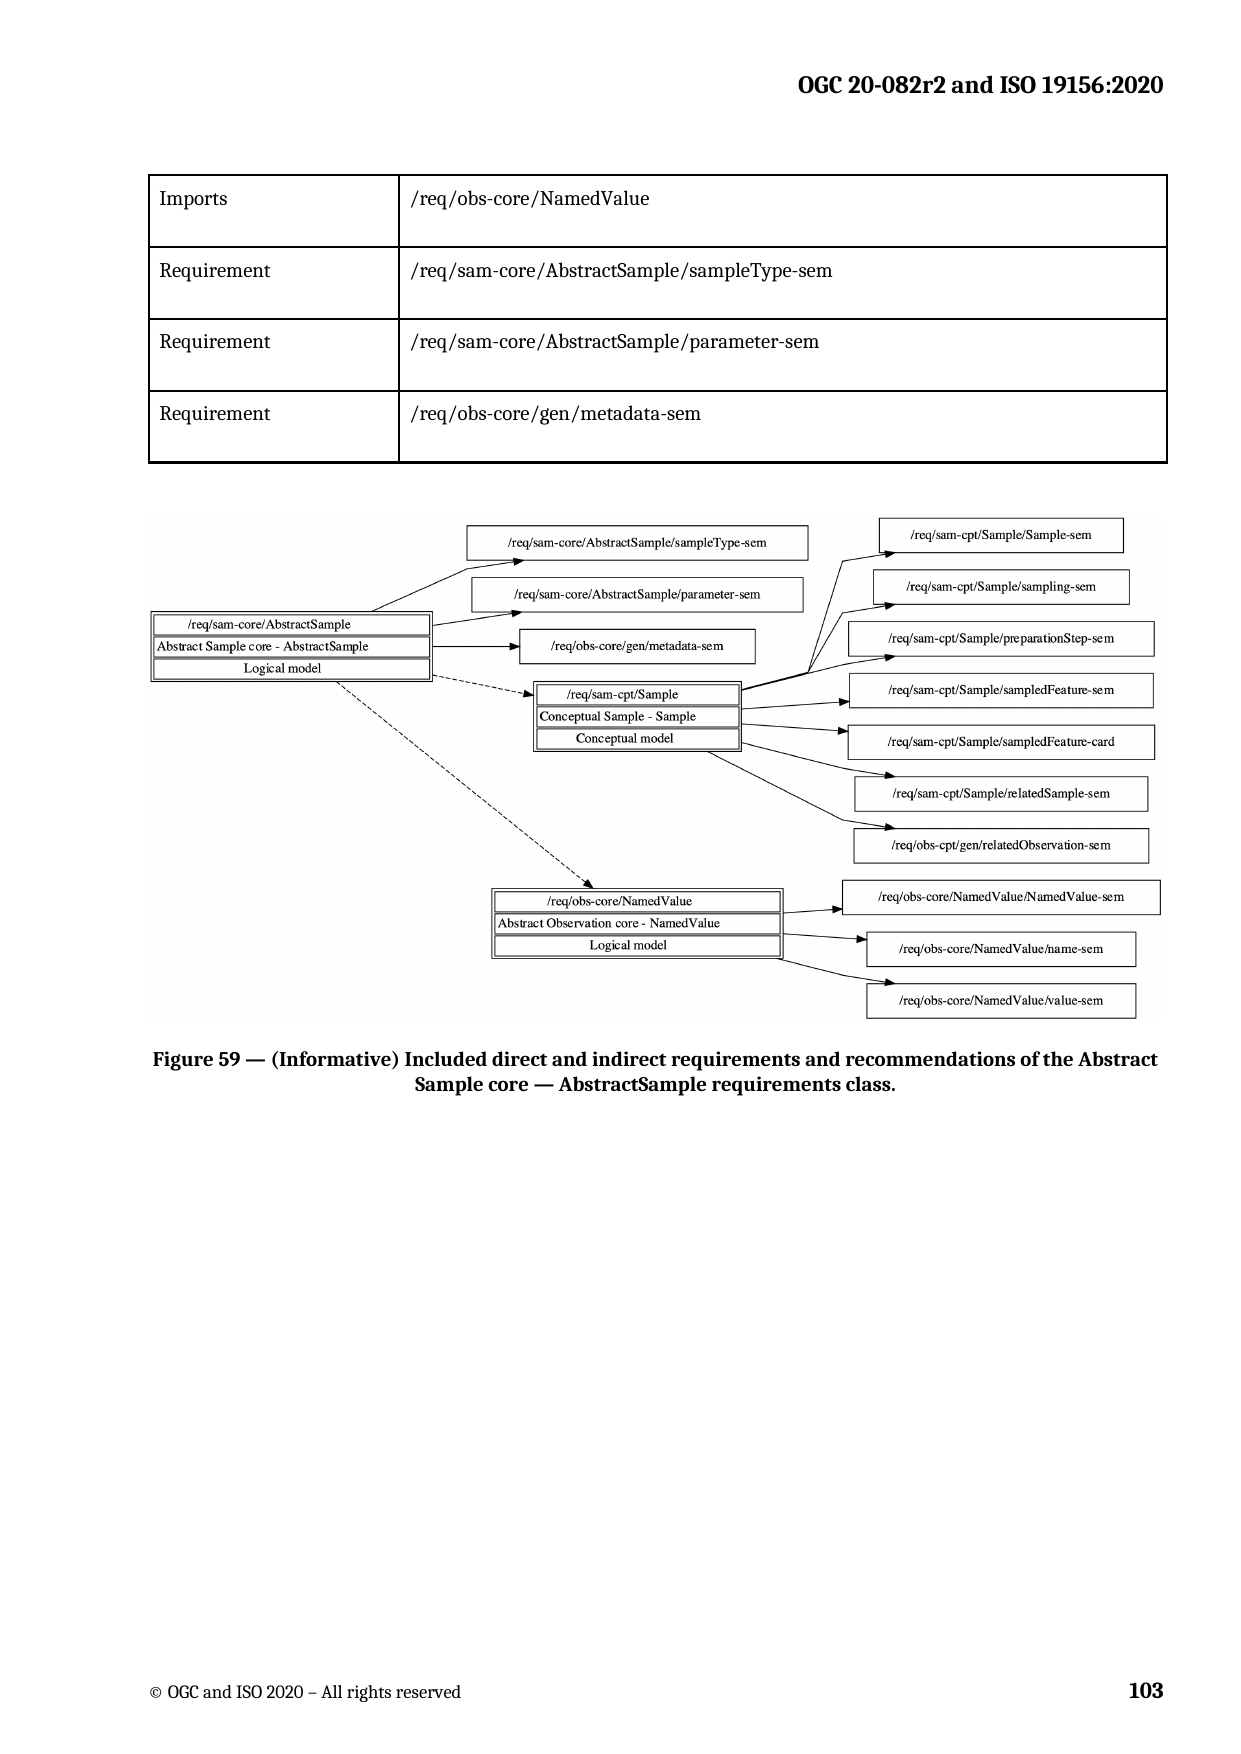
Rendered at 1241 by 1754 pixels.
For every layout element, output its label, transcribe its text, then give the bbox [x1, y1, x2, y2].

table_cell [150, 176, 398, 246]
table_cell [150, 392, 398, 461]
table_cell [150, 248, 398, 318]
text Figure — (Informative) Included direct and indirect requirements and recommendations of the Abstract Sample core — AbstractSample requirements class. [148, 1047, 1163, 1097]
picture [147, 514, 1164, 1022]
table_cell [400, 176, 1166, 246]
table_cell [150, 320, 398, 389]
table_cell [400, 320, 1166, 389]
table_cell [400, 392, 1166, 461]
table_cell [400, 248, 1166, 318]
